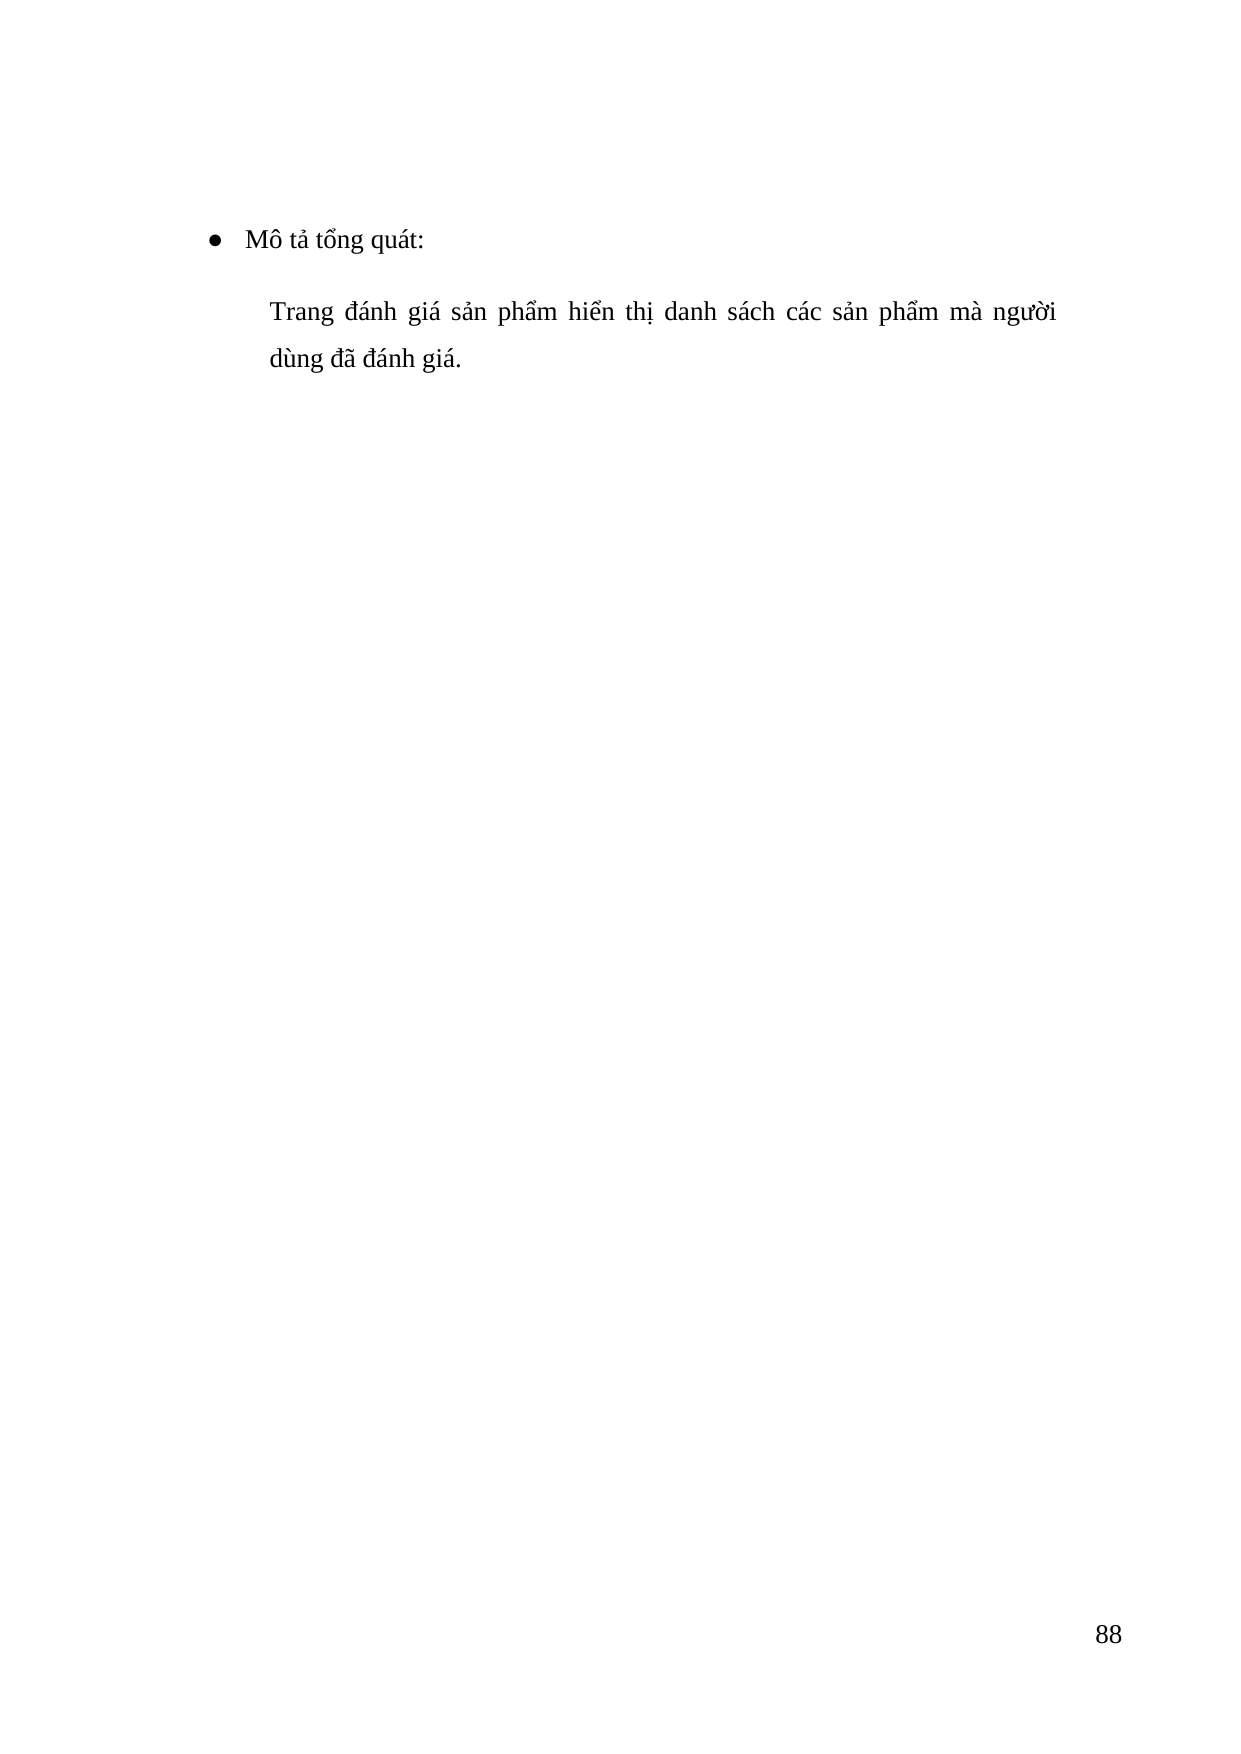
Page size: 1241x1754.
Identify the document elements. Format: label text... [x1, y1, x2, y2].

text ● Mô tả tổng quát: [207, 223, 1122, 254]
text Trang đánh giá sản phẩm hiển thị danh sách các sản phẩm mà người dùng đã đánh giá. [269, 295, 1057, 373]
